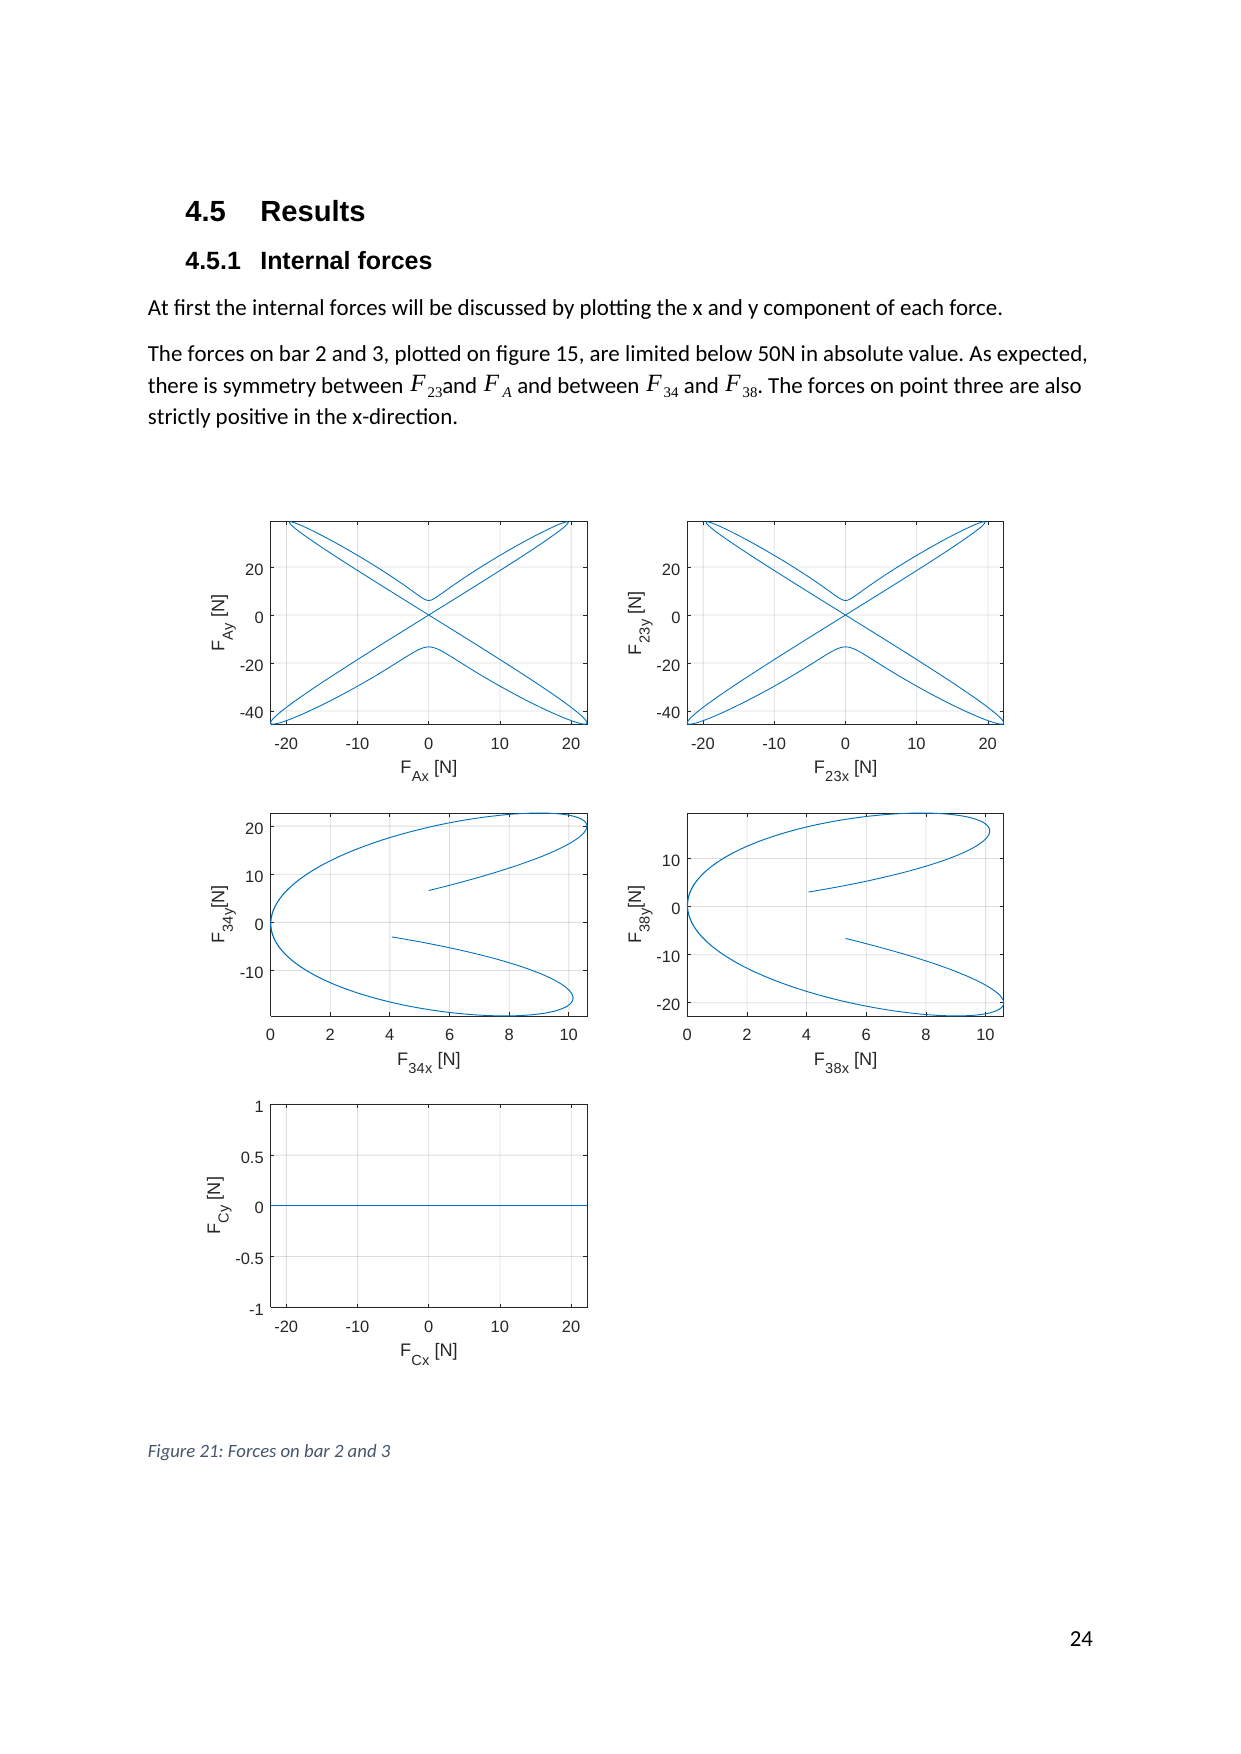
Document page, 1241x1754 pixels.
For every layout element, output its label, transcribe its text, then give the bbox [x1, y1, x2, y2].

text Figure 21: Forces on bar 2 and 3 [148, 1439, 1093, 1462]
subtitle Internal forces [185, 246, 1093, 275]
text At first the internal forces will be discussed by plotting the x and y component of each force. [148, 293, 1093, 321]
subtitle Results [185, 194, 1093, 227]
text The forces on bar 2 and 3, plotted on figure 15, are limited below 50N in absolute value. As expected, there is symmetry between and and between and . The forces on point three are also strictly positive in the x-direction. [148, 339, 1093, 430]
